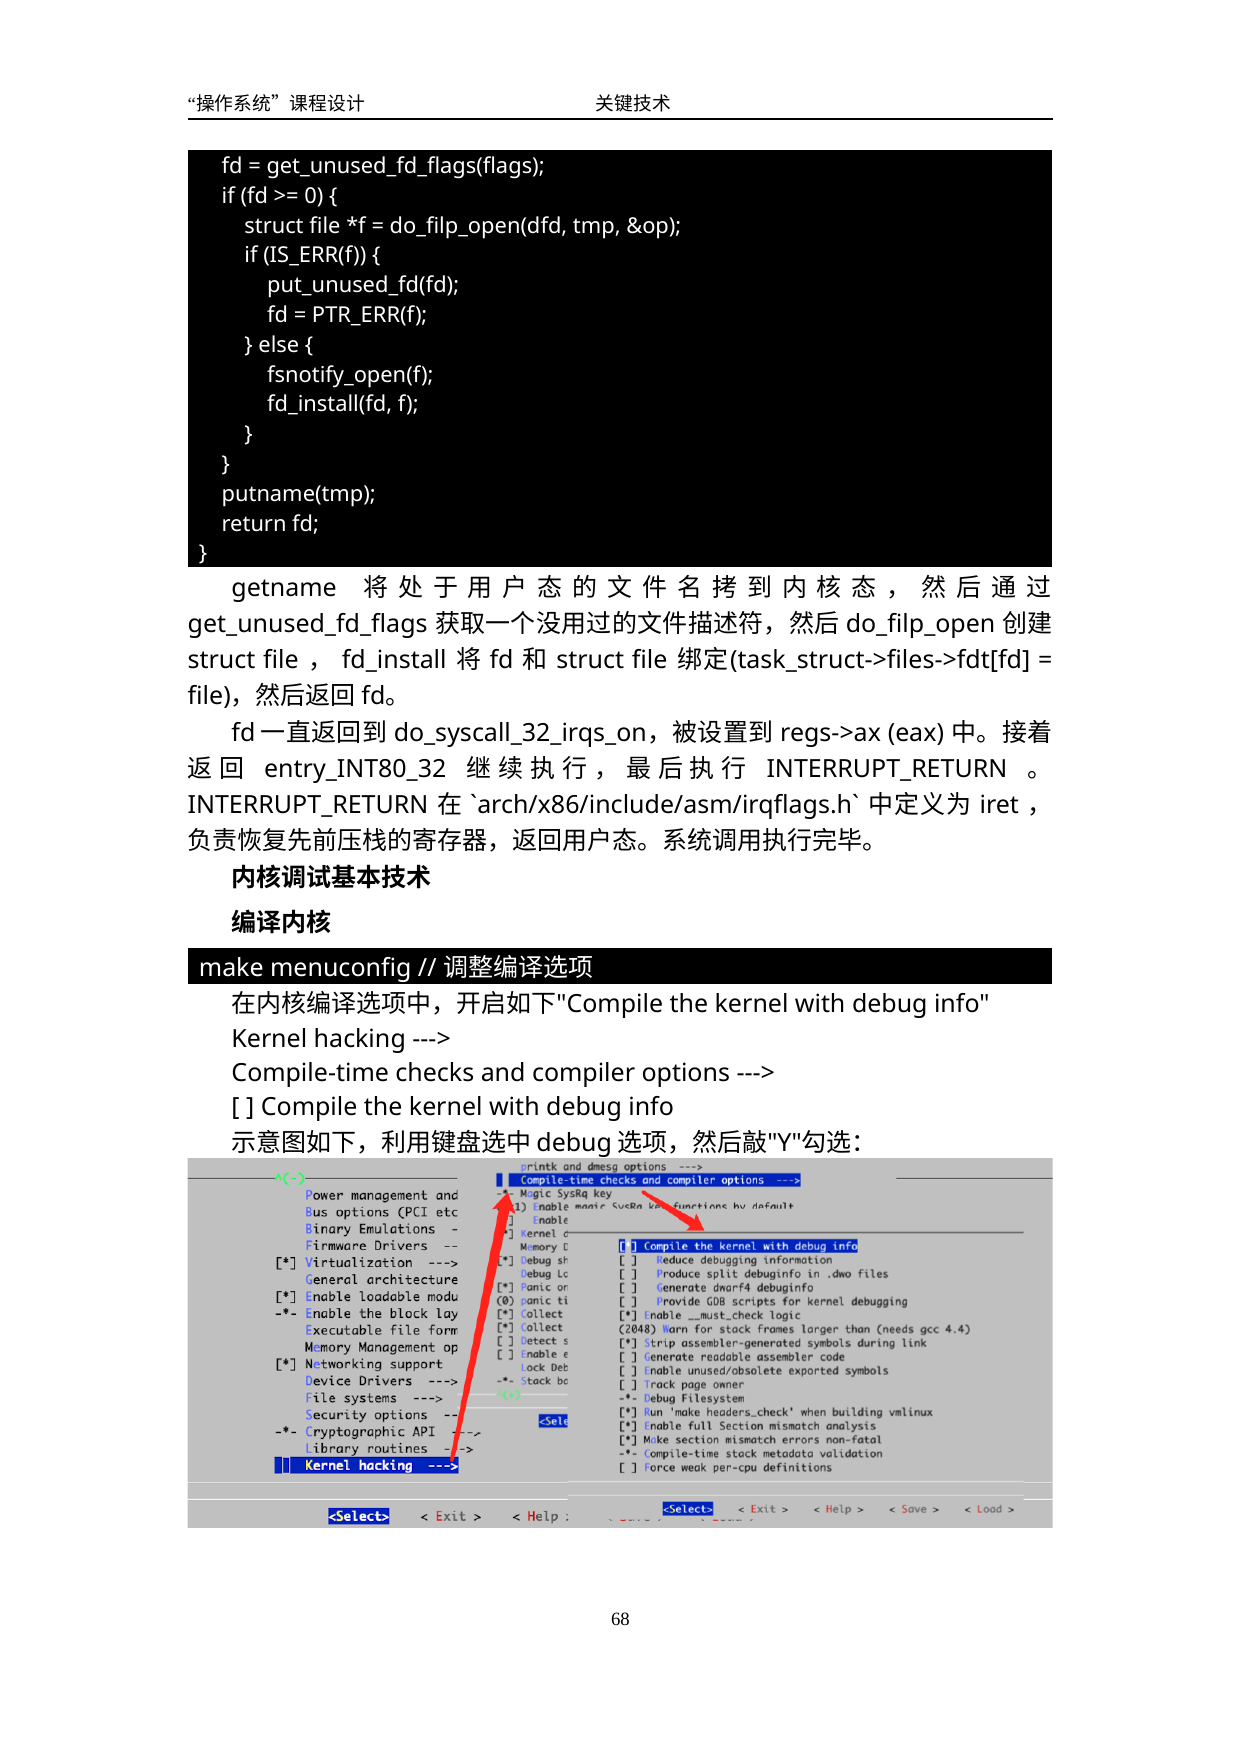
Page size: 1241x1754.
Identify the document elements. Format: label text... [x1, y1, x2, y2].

text Kernel hacking ---> [187, 1020, 1053, 1054]
text 示意图如下，利用键盘选中debug选项，然后敲"Y"勾选： [187, 1122, 1053, 1158]
text fd一直返回到 do_syscall_32_irqs_on，被设置到 regs->ax (eax) 中。接着返回 entry_INT80_32 继续执行，最后执行 INTERRUPT_RETURN 。 INTERRUPT_RETURN 在 `arch/x86/include/asm/irqflags.h` 中定义为 iret ，负责恢复先前压栈的寄存器，返回用户态。系统调用执行完毕。 [187, 712, 1053, 857]
text getname 将处于用户态的文件名拷到内核态，然后通过 get_unused_fd_flags 获取一个没用过的文件描述符，然后 do_filp_open 创建 struct file ， fd_install 将 fd 和 struct file 绑定(task_struct->files->fdt[fd] = file)，然后返回 fd。 [187, 567, 1053, 712]
table_header make menuconfig // 调整编译选项 [188, 948, 1052, 984]
text 编译内核 [231, 902, 1053, 939]
text [ ] Compile the kernel with debug info [187, 1088, 1053, 1122]
picture [187, 1158, 1053, 1528]
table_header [188, 150, 1052, 567]
text 在内核编译选项中，开启如下"Compile the kernel with debug info" [187, 984, 1053, 1020]
text 内核调试基本技术 [231, 857, 1053, 893]
text Compile-time checks and compiler options ---> [187, 1054, 1053, 1088]
